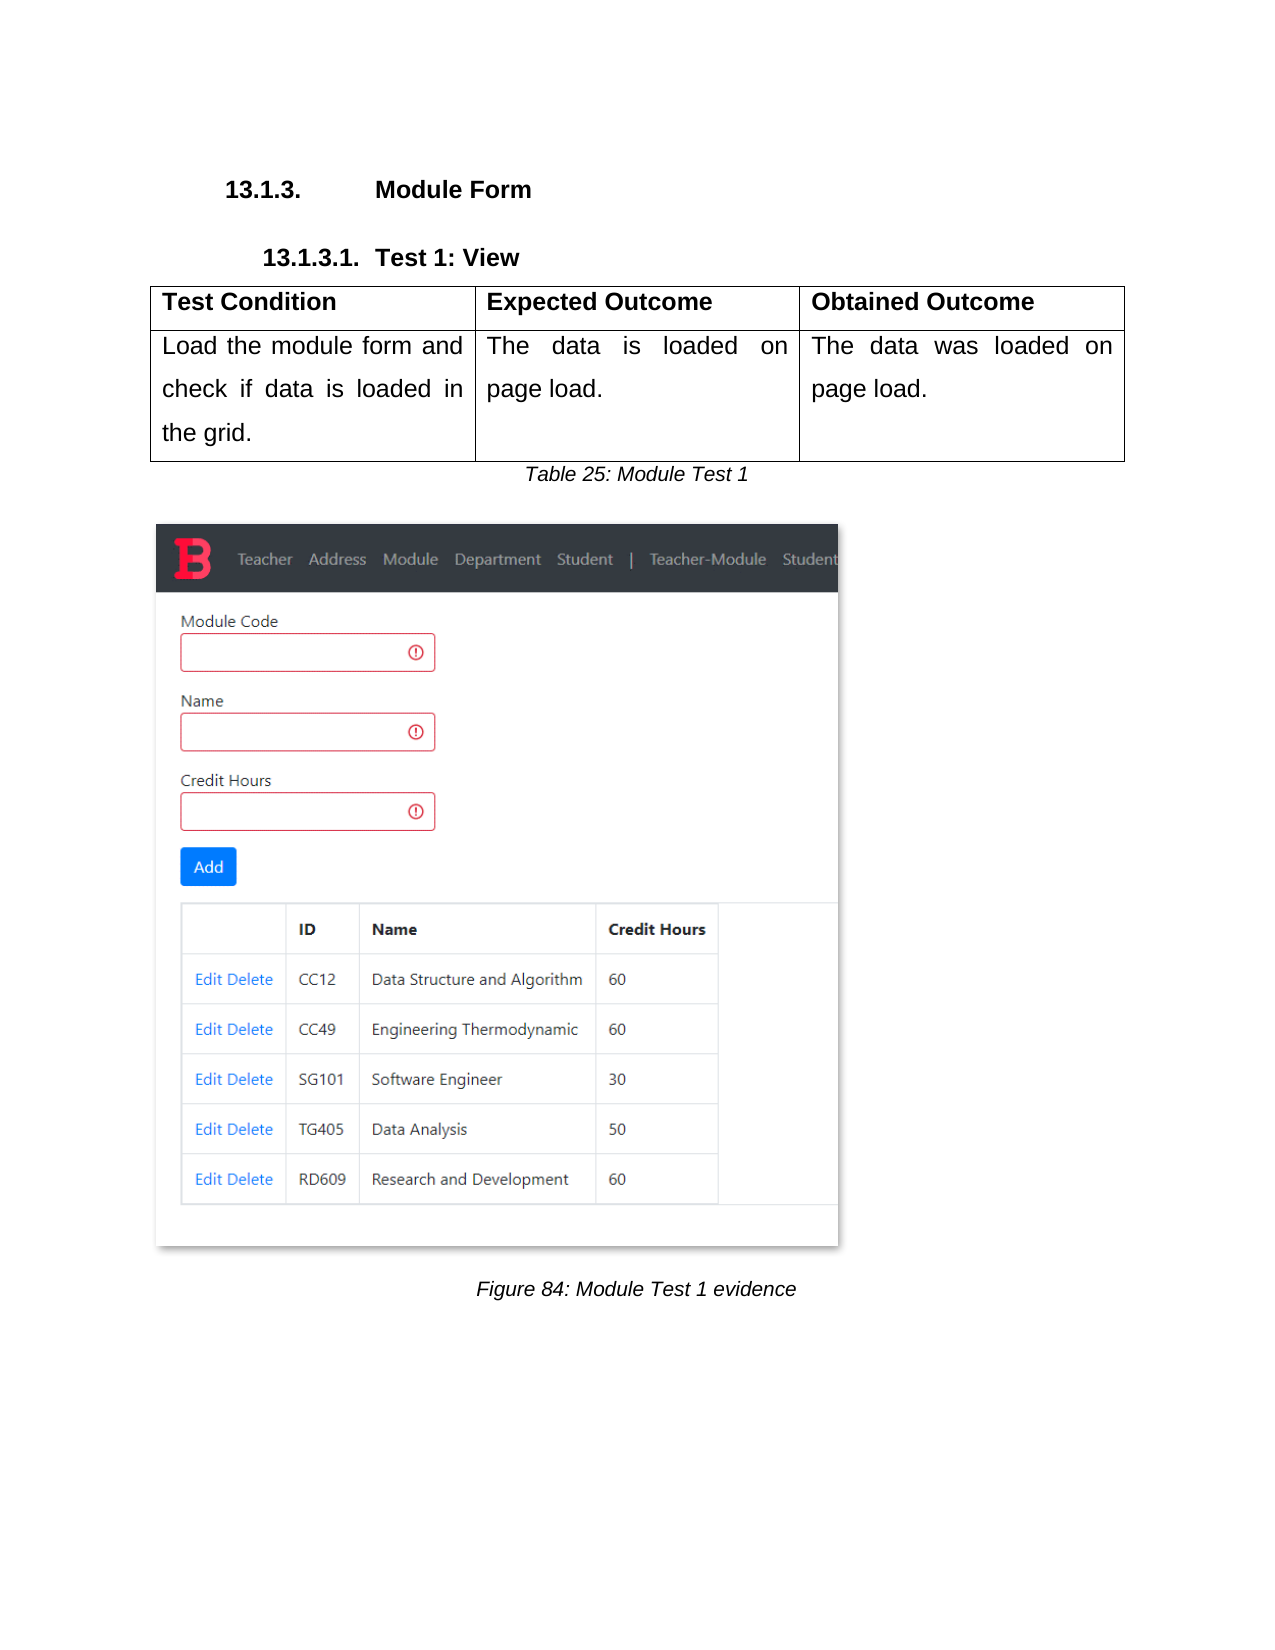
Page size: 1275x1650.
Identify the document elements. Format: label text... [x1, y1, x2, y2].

table_cell The data was loaded on page load. [800, 331, 1124, 461]
picture [156, 524, 838, 1246]
subtitle Test 1: View [262, 243, 1125, 272]
text Table : Module Test 1 [150, 462, 1125, 486]
text Figure : Module Test 1 evidence [150, 1277, 1125, 1301]
table_cell The data is loaded on page load. [476, 331, 799, 461]
table_header Obtained Outcome [800, 287, 1124, 330]
table_header Expected Outcome [476, 287, 799, 330]
table_cell Load the module form and check if data is loaded in the grid. [151, 331, 475, 461]
subtitle Module Form [225, 175, 1125, 204]
table_header Test Condition [151, 287, 475, 330]
